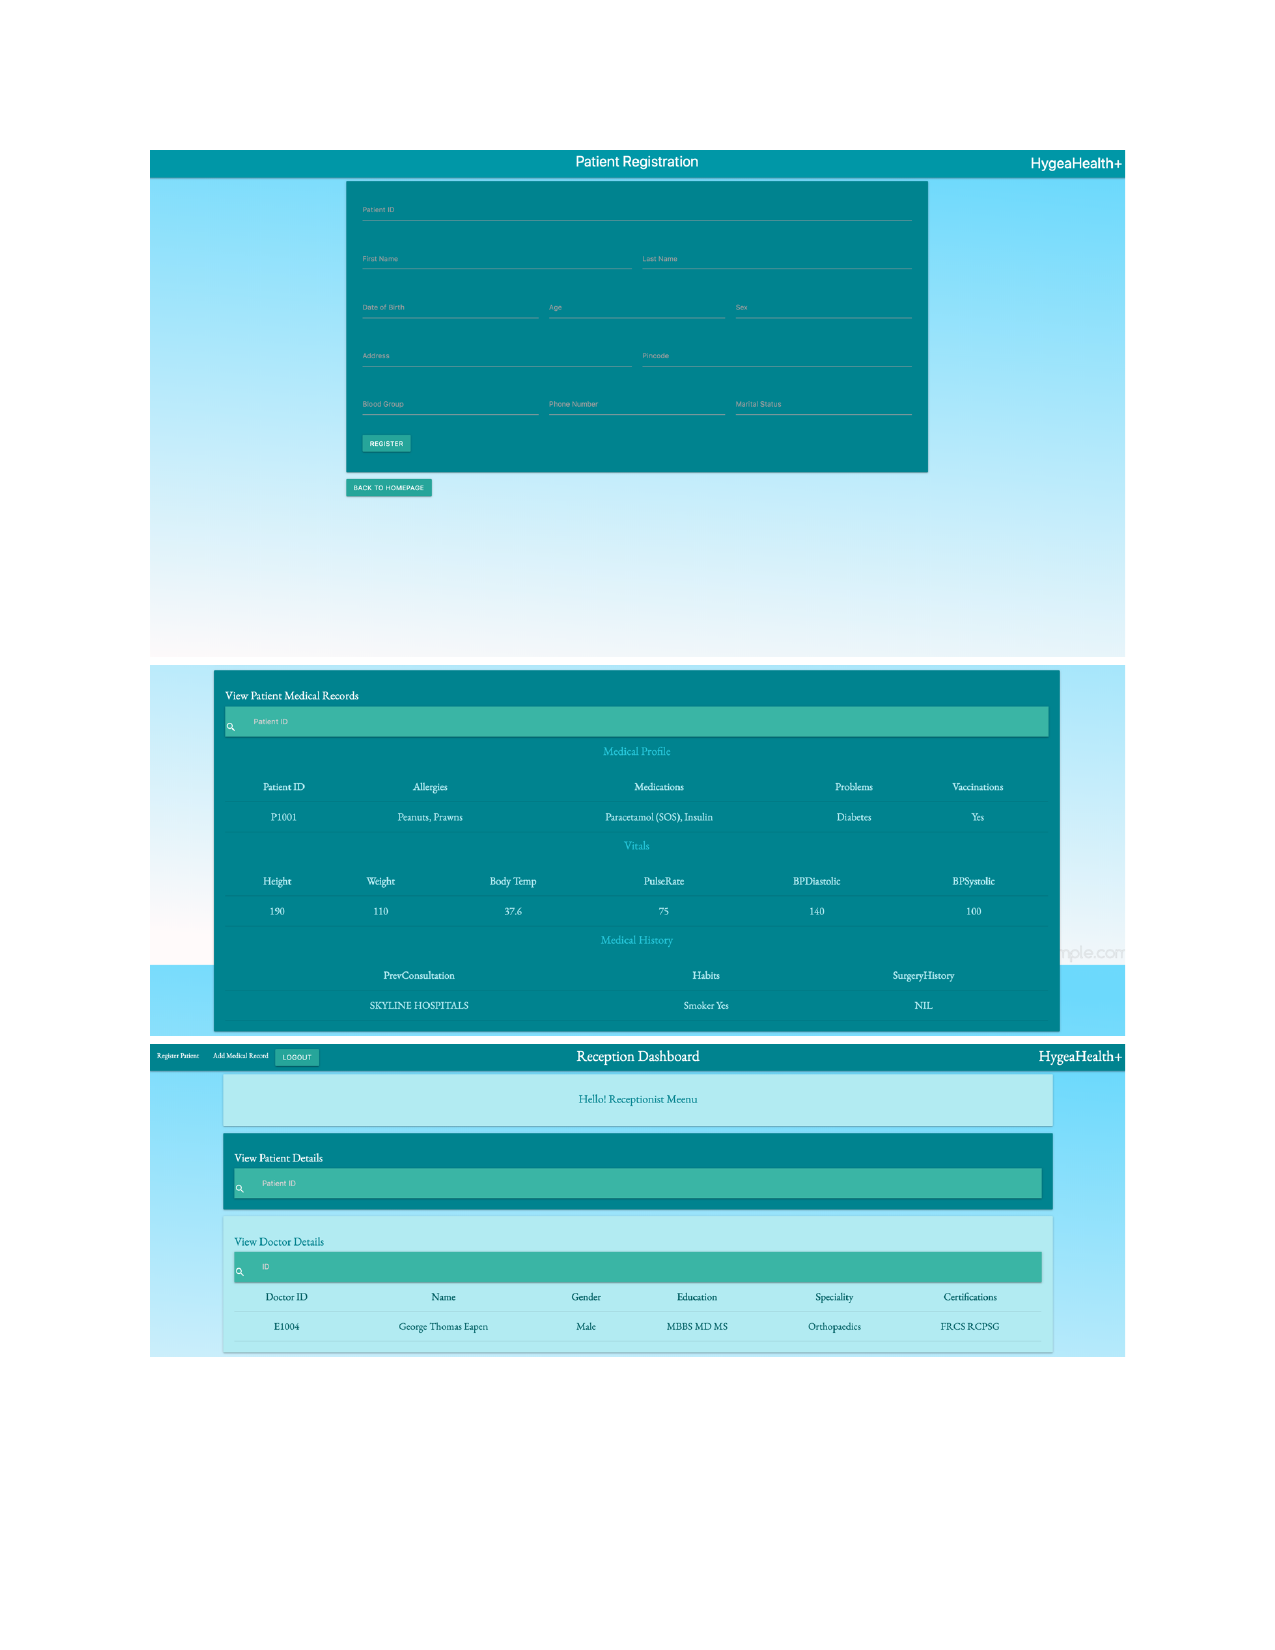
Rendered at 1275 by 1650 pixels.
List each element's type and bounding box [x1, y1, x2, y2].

picture [150, 665, 1125, 1036]
picture [150, 1044, 1125, 1357]
picture [150, 150, 1125, 657]
